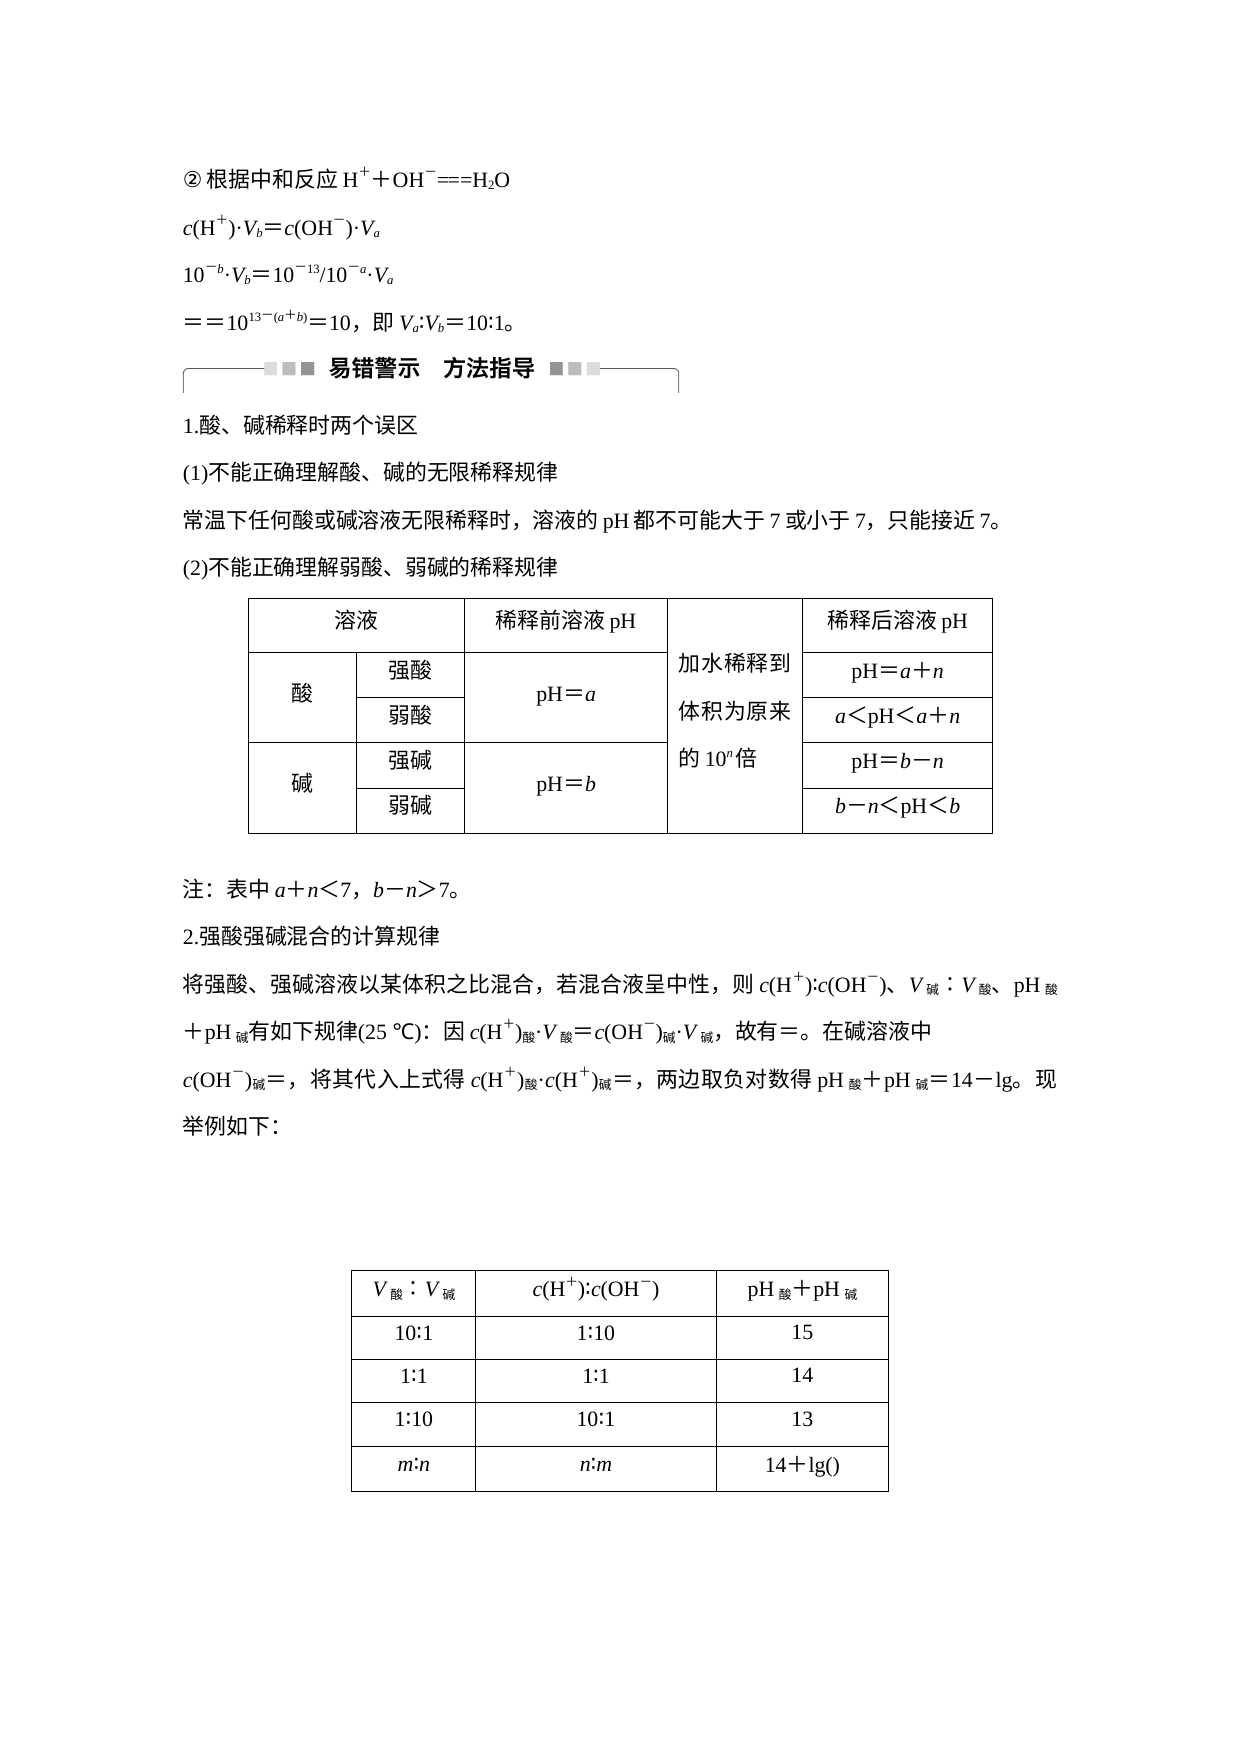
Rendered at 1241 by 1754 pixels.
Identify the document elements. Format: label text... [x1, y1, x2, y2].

table_cell 14＋lg() [717, 1447, 888, 1491]
table_cell 1∶1 [476, 1360, 716, 1402]
table_header 稀释后溶液pH [803, 599, 992, 652]
table_cell 酸 [249, 653, 356, 742]
table_header 加水稀释到体积为原来的10n倍 [668, 599, 802, 833]
table_cell a＜pH＜a＋n [803, 698, 992, 742]
table_cell pH＝b [465, 743, 667, 833]
table_cell n∶m [476, 1447, 716, 1491]
picture [182, 352, 680, 393]
table_cell 14 [717, 1360, 888, 1402]
table_cell 10∶1 [476, 1403, 716, 1446]
text 2.强酸强碱混合的计算规律 [183, 919, 1058, 951]
text c(OH－)碱＝，将其代入上式得c(H＋)酸·c(H＋)碱＝，两边取负对数得pH酸＋pH碱＝14－lg。现举例如下： [183, 1062, 1058, 1141]
table_cell 强酸 [357, 653, 464, 697]
table_header c(H＋)∶c(OH－) [476, 1271, 716, 1316]
table_cell 1∶10 [352, 1403, 475, 1446]
table_cell 弱酸 [357, 698, 464, 742]
table_cell 10∶1 [352, 1317, 475, 1359]
text 10－b·Vb＝10－13/10－a·Va [183, 257, 1058, 289]
text 常温下任何酸或碱溶液无限稀释时，溶液的pH都不可能大于7或小于7，只能接近7。 [183, 503, 1058, 534]
table_cell m∶n [352, 1447, 475, 1491]
text (1)不能正确理解酸、碱的无限稀释规律 [183, 455, 1058, 487]
text 将强酸、强碱溶液以某体积之比混合，若混合液呈中性，则c(H＋)∶c(OH－)、V碱∶V酸、pH酸＋pH碱有如下规律(25 ℃)：因c(H＋)酸·V酸＝c(OH－)碱·V碱，故有＝。在碱溶液中 [183, 967, 1058, 1046]
table_header V酸∶V碱 [352, 1271, 475, 1316]
text 注：表中a＋n＜7，b－n＞7。 [183, 872, 1058, 903]
table_cell 弱碱 [357, 789, 464, 833]
text c(H＋)·Vb＝c(OH－)·Va [183, 209, 1058, 241]
table_cell 15 [717, 1317, 888, 1359]
table_header pH酸＋pH碱 [717, 1271, 888, 1316]
table_cell pH＝a＋n [803, 653, 992, 697]
table_header 稀释前溶液pH [465, 599, 667, 652]
table_cell 1∶10 [476, 1317, 716, 1359]
table_cell pH＝a [465, 653, 667, 742]
table_cell pH＝b－n [803, 743, 992, 787]
text 1.酸、碱稀释时两个误区 [183, 408, 1058, 439]
table_cell 强碱 [357, 743, 464, 787]
table_header 溶液 [249, 599, 464, 652]
text ②根据中和反应H＋＋OH－===H2O [183, 162, 1058, 194]
table_cell b－n＜pH＜b [803, 789, 992, 833]
table_cell 碱 [249, 743, 356, 833]
text (2)不能正确理解弱酸、弱碱的稀释规律 [183, 550, 1058, 582]
table_cell 1∶1 [352, 1360, 475, 1402]
table_cell 13 [717, 1403, 888, 1446]
text ＝＝1013－(a＋b)＝10，即Va∶Vb＝10∶1。 [183, 304, 1058, 336]
